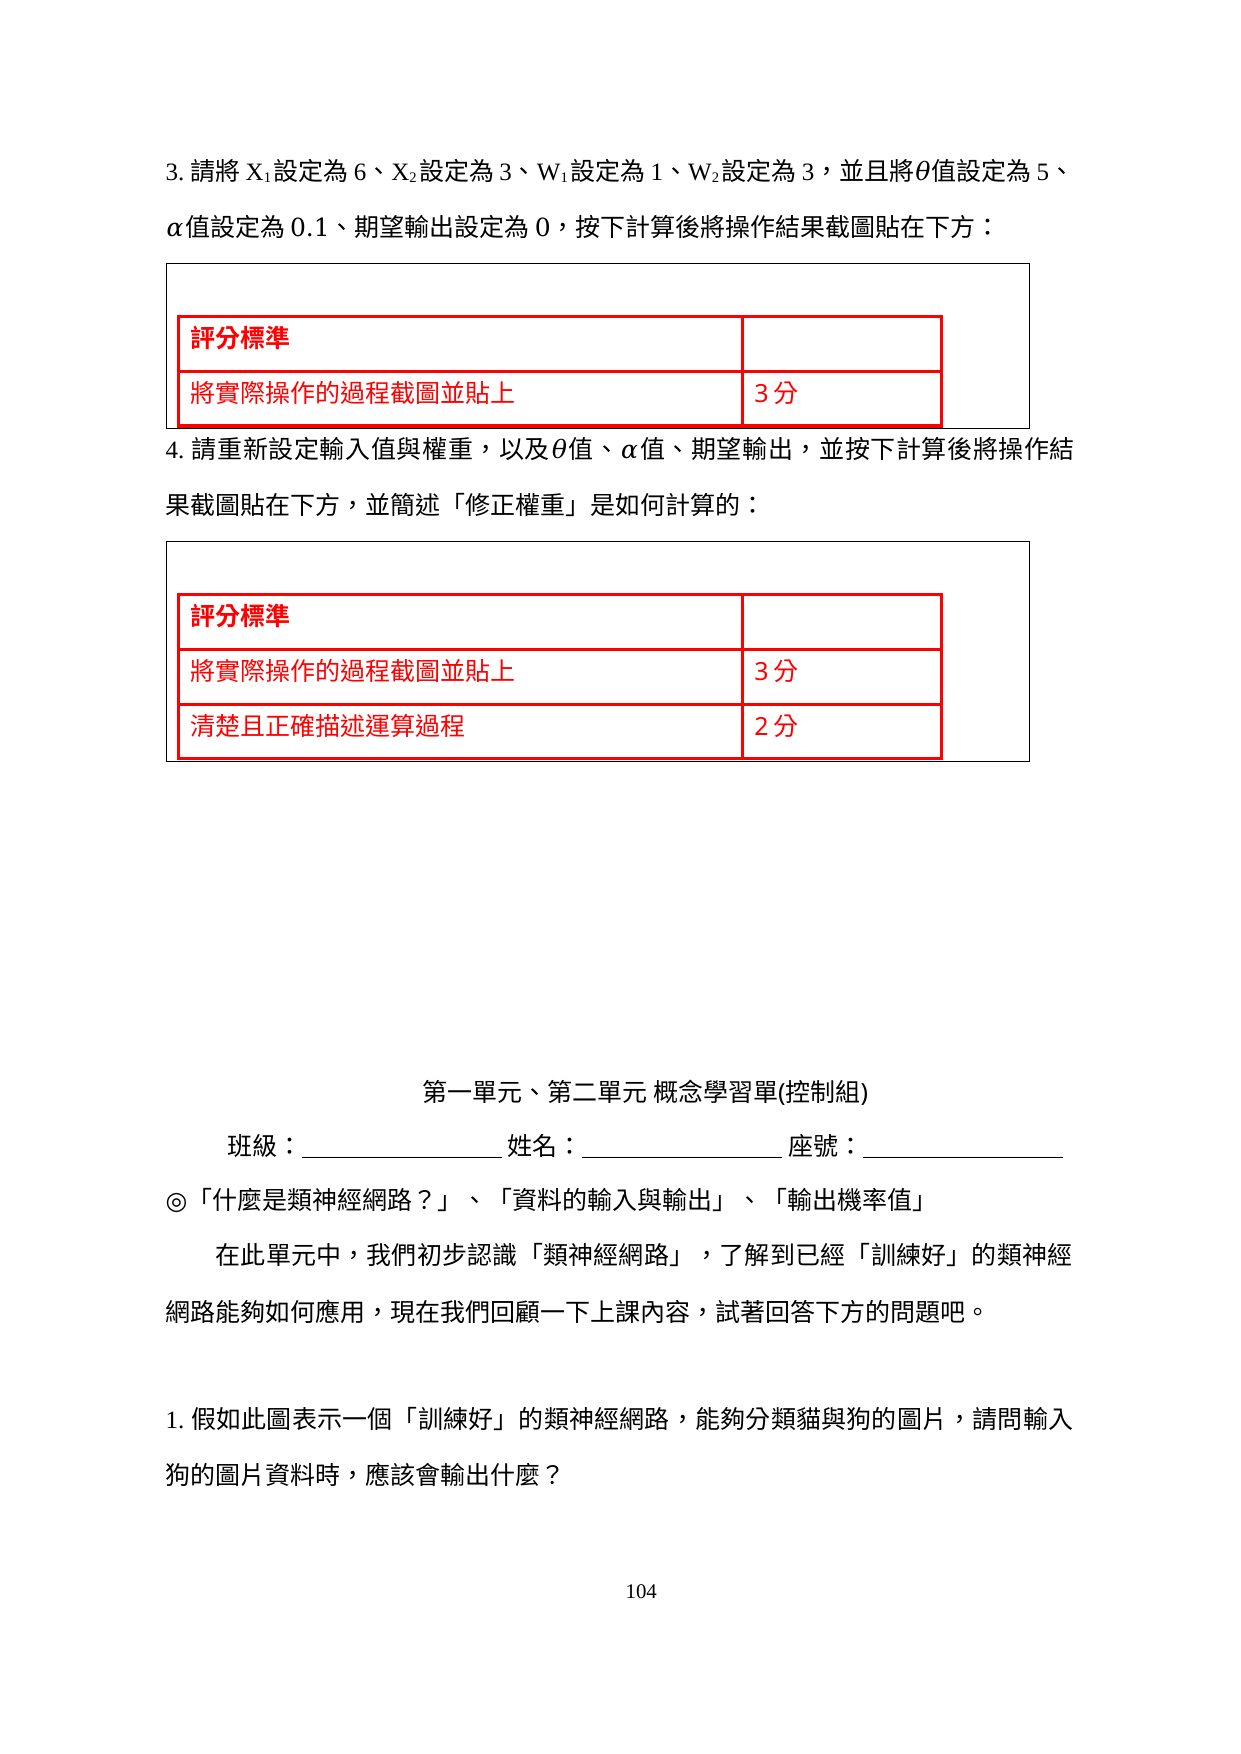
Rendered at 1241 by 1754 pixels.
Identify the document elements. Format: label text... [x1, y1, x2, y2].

table_header [167, 264, 1029, 428]
table_header [167, 542, 1029, 761]
text 在此單元中，我們初步認識「類神經網路」，了解到已經「訓練好」的類神經網路能夠如何應用，現在我們回顧一下上課內容，試著回答下方的問題吧。 [165, 1235, 1075, 1329]
text ◎「什麼是類神經網路？」、「資料的輸入與輸出」、「輸出機率值」 [165, 1181, 1075, 1217]
text 班級：＿＿＿＿＿＿＿＿ 姓名：＿＿＿＿＿＿＿＿ 座號：＿＿＿＿＿＿＿＿ [165, 1126, 1075, 1163]
text 4. 請重新設定輸入值與權重，以及𝜃值、𝛼值、期望輸出，並按下計算後將操作結果截圖貼在下方，並簡述「修正權重」是如何計算的： [165, 429, 1075, 522]
text 第一單元、第二單元 概念學習單(控制組) [165, 1072, 1075, 1108]
text 1. 假如此圖表示一個「訓練好」的類神經網路，能夠分類貓與狗的圖片，請問輸入狗的圖片資料時，應該會輸出什麼？ [165, 1399, 1075, 1493]
text 3. 請將X1設定為6、X2設定為3、W1設定為1、W2設定為3，並且將𝜃值設定為5、𝛼值設定為0.1、期望輸出設定為0，按下計算後將操作結果截圖貼在下方： [165, 151, 1075, 244]
